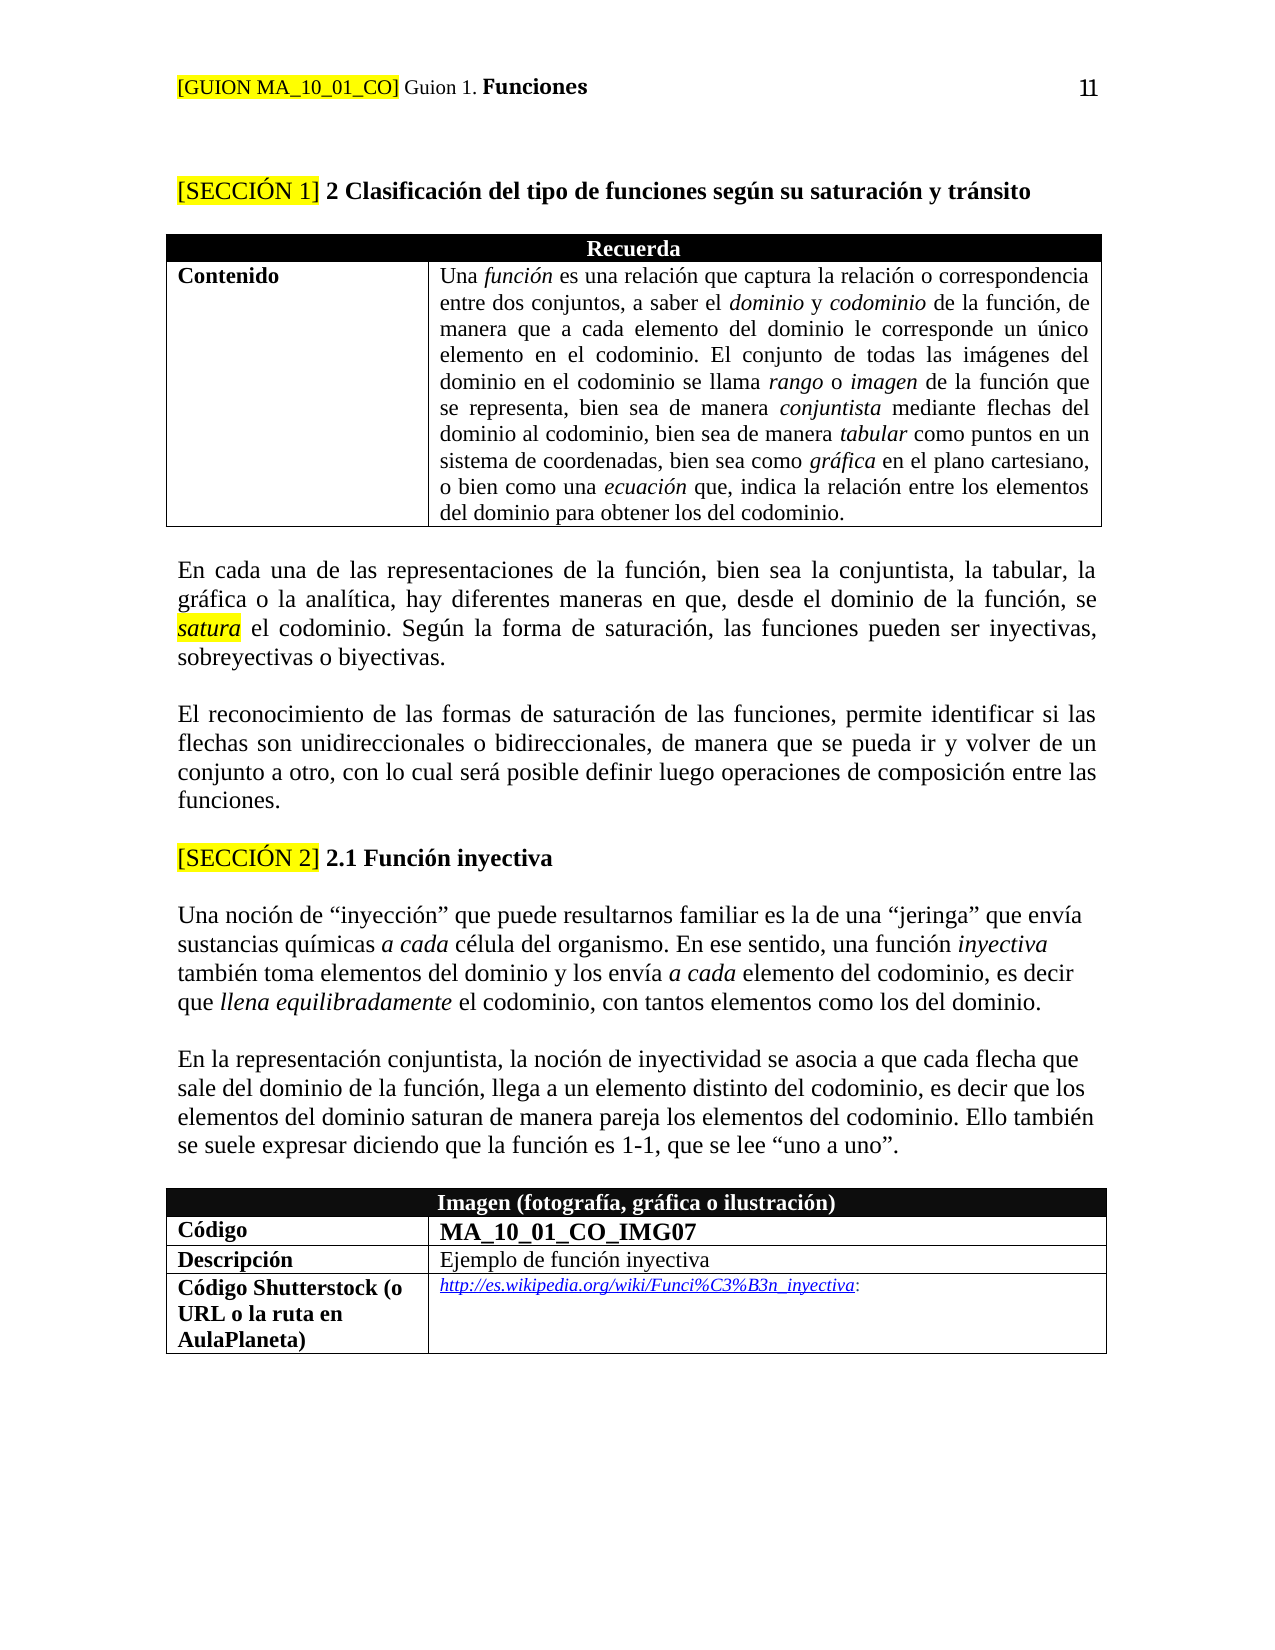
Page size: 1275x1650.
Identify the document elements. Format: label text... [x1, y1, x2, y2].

table_header Imagen (fotografía, gráfica o ilustración) [167, 1189, 1106, 1216]
text El reconocimiento de las formas de saturación de las funciones, permite identificar si las flechas son unidireccionales o bidireccionales, de manera que se pueda ir y volver de un conjunto a otro, con lo cual será posible definir luego operaciones de composición entre las funciones. [177, 699, 1098, 814]
table_cell Ejemplo de función inyectiva [429, 1246, 1106, 1273]
text En la representación conjuntista, la noción de inyectividad se asocia a que cada flecha que sale del dominio de la función, llega a un elemento distinto del codominio, es decir que los elementos del dominio saturan de manera pareja los elementos del codominio. Ello también se suele expresar diciendo que la función es 1-1, que se lee “uno a uno”. [177, 1044, 1098, 1159]
text En cada una de las representaciones de la función, bien sea la conjuntista, la tabular, la gráfica o la analítica, hay diferentes maneras en que, desde el dominio de la función, se satura el codominio. Según la forma de saturación, las funciones pueden ser inyectivas, sobreyectivas o biyectivas. [177, 556, 1098, 671]
table_cell Contenido [167, 262, 428, 526]
text [SECCIÓN 2] 2.1 Función inyectiva [319, 843, 1098, 872]
text [SECCIÓN 1] 2 Clasificación del tipo de funciones según su saturación y tránsito [319, 176, 1098, 205]
table_cell MA_10_01_CO_IMG07 [429, 1217, 1106, 1245]
table_cell Código [167, 1217, 428, 1245]
table_cell Descripción [167, 1246, 428, 1273]
table_header Recuerda [167, 235, 1101, 261]
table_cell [167, 1274, 428, 1353]
table_cell Una función es una relación que captura la relación o correspondencia entre dos conjuntos, a saber el dominio y codominio de la función, de manera que a cada elemento del dominio le corresponde un único elemento en el codominio. El conjunto de todas las imágenes del dominio en el codominio se llama rango o imagen de la función que se representa, bien sea de manera conjuntista mediante flechas del dominio al codominio, bien sea de manera tabular como puntos en un sistema de coordenadas, bien sea como gráfica en el plano cartesiano, o bien como una ecuación que, indica la relación entre los elementos del dominio para obtener los del codominio. [429, 262, 1101, 526]
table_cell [429, 1274, 1106, 1353]
text Una noción de “inyección” que puede resultarnos familiar es la de una “jeringa” que envía sustancias químicas a cada célula del organismo. En ese sentido, una función inyectiva también toma elementos del dominio y los envía a cada elemento del codominio, es decir que llena equilibradamente el codominio, con tantos elementos como los del dominio. [177, 901, 1098, 1016]
